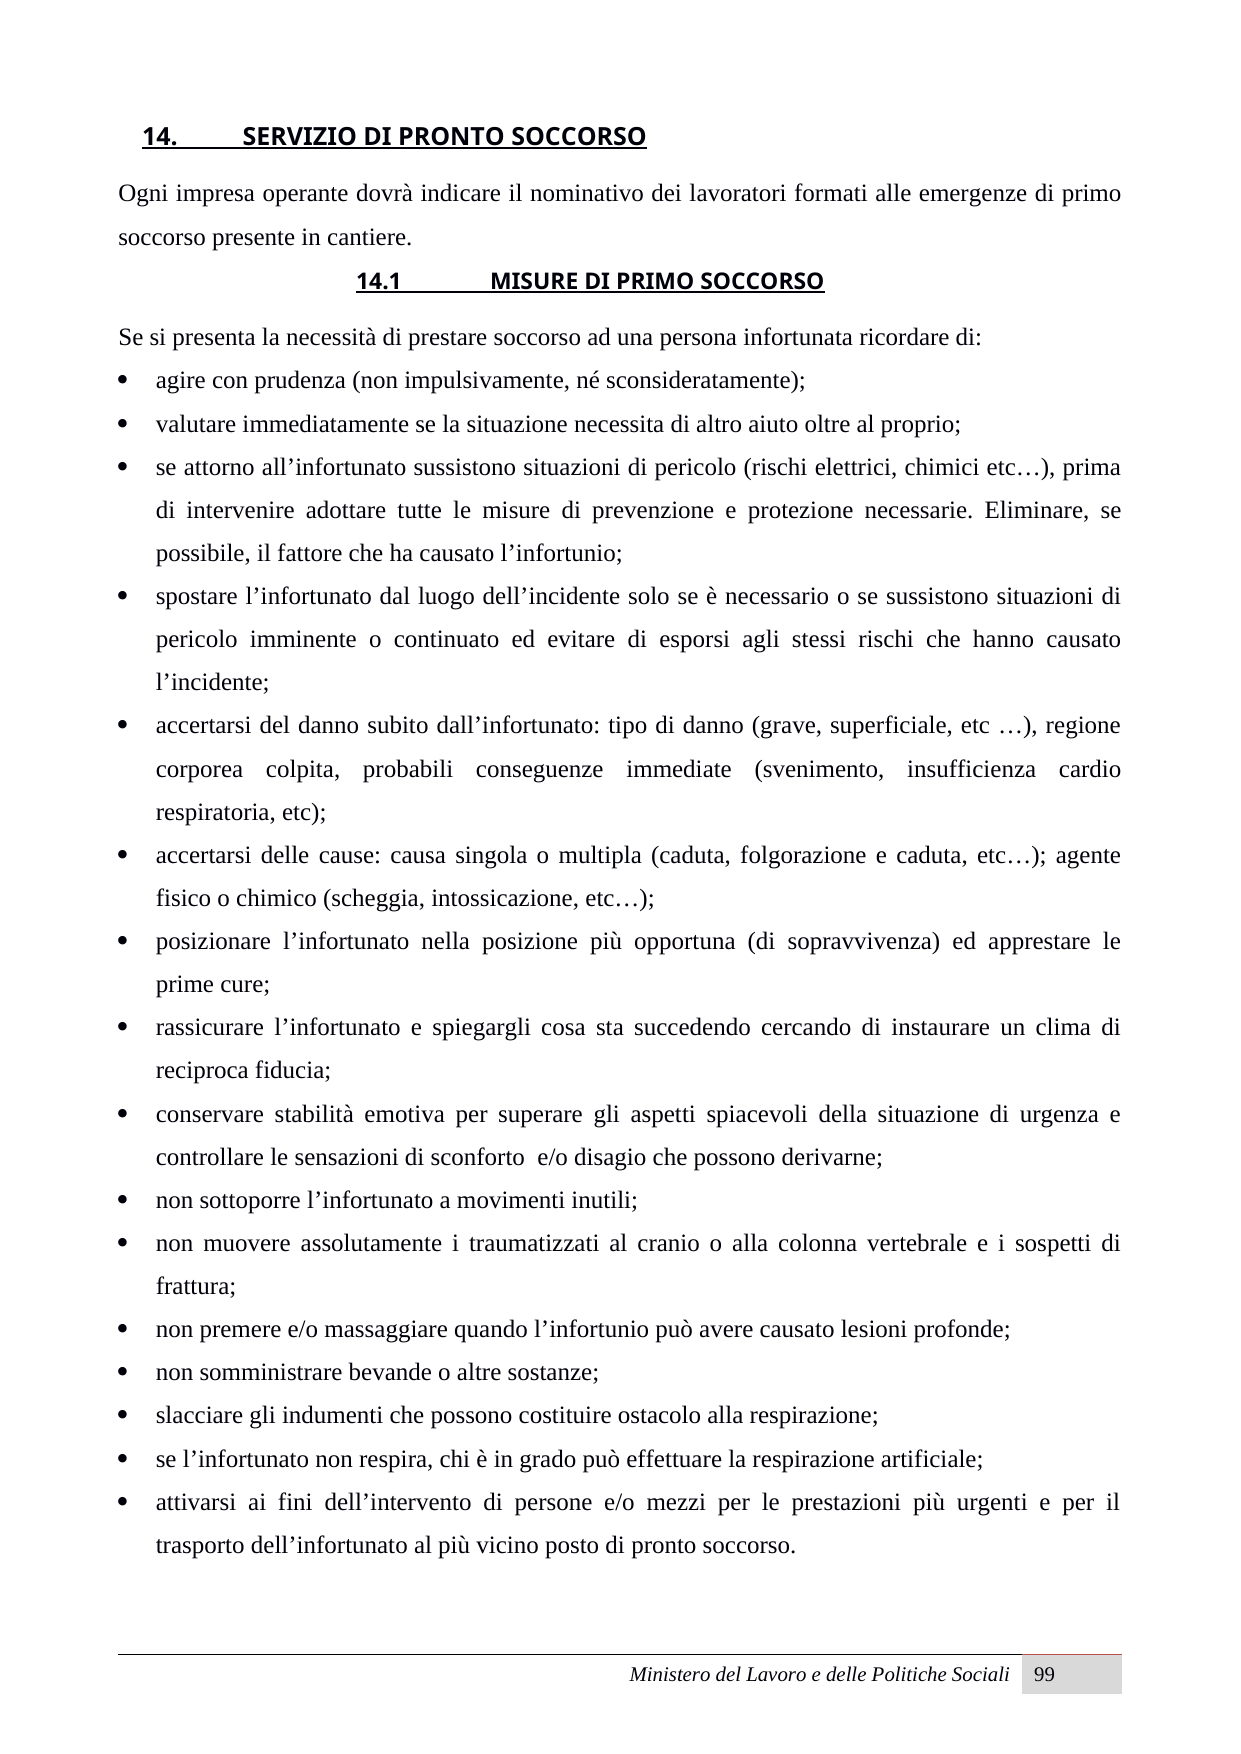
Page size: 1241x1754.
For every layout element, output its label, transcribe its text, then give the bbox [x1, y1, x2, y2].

list agire con prudenza (non impulsivamente, né sconsideratamente); [118, 366, 1122, 394]
list se l’infortunato non respira, chi è in grado può effettuare la respirazione artificiale; [118, 1444, 1122, 1472]
list spostare l’infortunato dal luogo dell’incidente solo se è necessario o se sussistono situazioni di pericolo imminente o continuato ed evitare di esporsi agli stessi rischi che hanno causato l’incidente; [118, 581, 1122, 696]
subtitle 14.1 Misure di Primo Soccorso [58, 265, 1122, 296]
list non somministrare bevande o altre sostanze; [118, 1357, 1122, 1386]
subtitle 14. servizio di pronto soccorso [142, 118, 1122, 152]
list non sottoporre l’infortunato a movimenti inutili; [118, 1185, 1122, 1214]
list rassicurare l’infortunato e spiegargli cosa sta succedendo cercando di instaurare un clima di reciproca fiducia; [118, 1012, 1122, 1084]
list conservare stabilità emotiva per superare gli aspetti spiacevoli della situazione di urgenza e controllare le sensazioni di sconforto e/o disagio che possono derivarne; [118, 1099, 1122, 1171]
list accertarsi del danno subito dall’infortunato: tipo di danno (grave, superficiale, etc …), regione corporea colpita, probabili conseguenze immediate (svenimento, insufficienza cardio respiratoria, etc); [118, 711, 1122, 826]
list se attorno all’infortunato sussistono situazioni di pericolo (rischi elettrici, chimici etc…), prima di intervenire adottare tutte le misure di prevenzione e protezione necessarie. Eliminare, se possibile, il fattore che ha causato l’infortunio; [118, 452, 1122, 567]
list posizionare l’infortunato nella posizione più opportuna (di sopravvivenza) ed apprestare le prime cure; [118, 926, 1122, 998]
text Se si presenta la necessità di prestare soccorso ad una persona infortunata ricordare di: [118, 322, 1122, 351]
list valutare immediatamente se la situazione necessita di altro aiuto oltre al proprio; [118, 409, 1122, 437]
list non muovere assolutamente i traumatizzati al cranio o alla colonna vertebrale e i sospetti di frattura; [118, 1228, 1122, 1300]
list accertarsi delle cause: causa singola o multipla (caduta, folgorazione e caduta, etc…); agente fisico o chimico (scheggia, intossicazione, etc…); [118, 840, 1122, 912]
text Ogni impresa operante dovrà indicare il nominativo dei lavoratori formati alle emergenze di primo soccorso presente in cantiere. [118, 178, 1122, 250]
list attivarsi ai fini dell’intervento di persone e/o mezzi per le prestazioni più urgenti e per il trasporto dell’infortunato al più vicino posto di pronto soccorso. [118, 1487, 1122, 1559]
list non premere e/o massaggiare quando l’infortunio può avere causato lesioni profonde; [118, 1314, 1122, 1343]
list slacciare gli indumenti che possono costituire ostacolo alla respirazione; [118, 1401, 1122, 1429]
